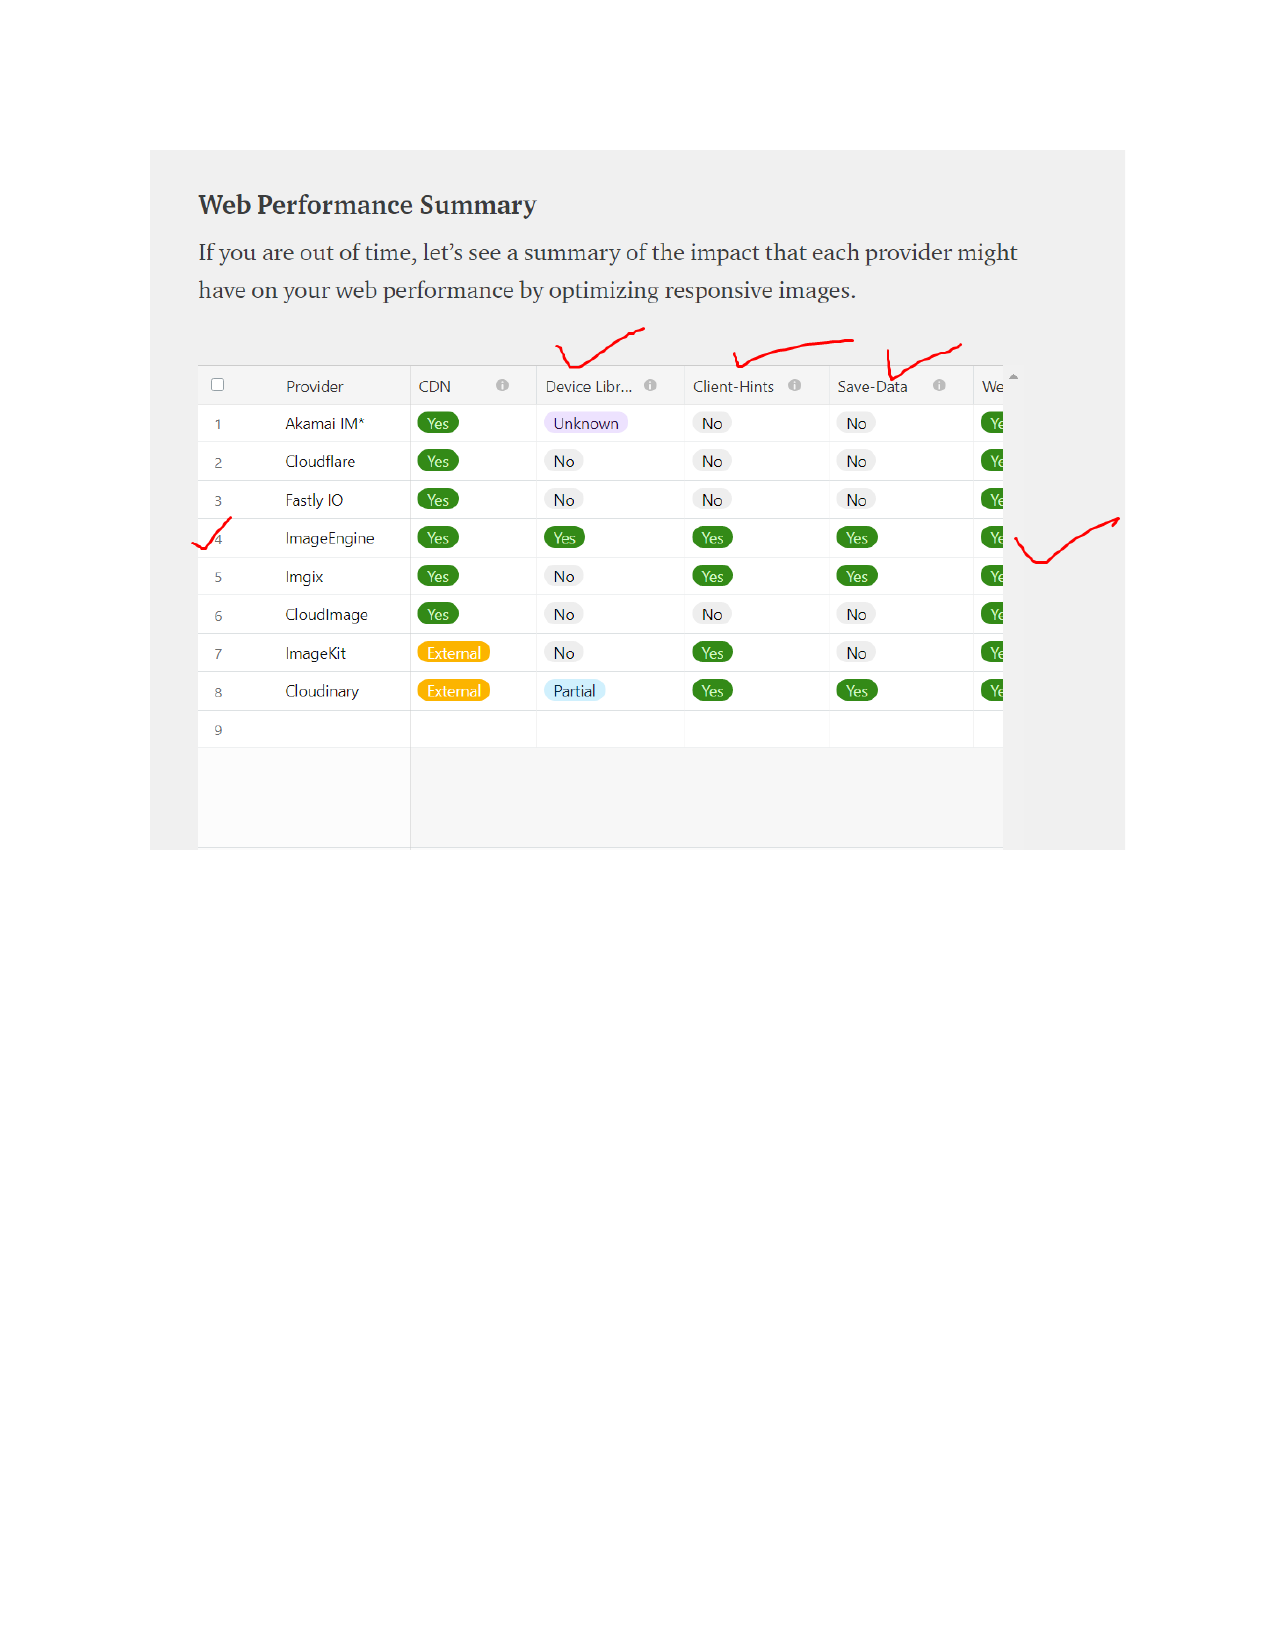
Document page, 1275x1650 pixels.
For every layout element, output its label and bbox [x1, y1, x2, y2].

picture [150, 150, 1125, 850]
